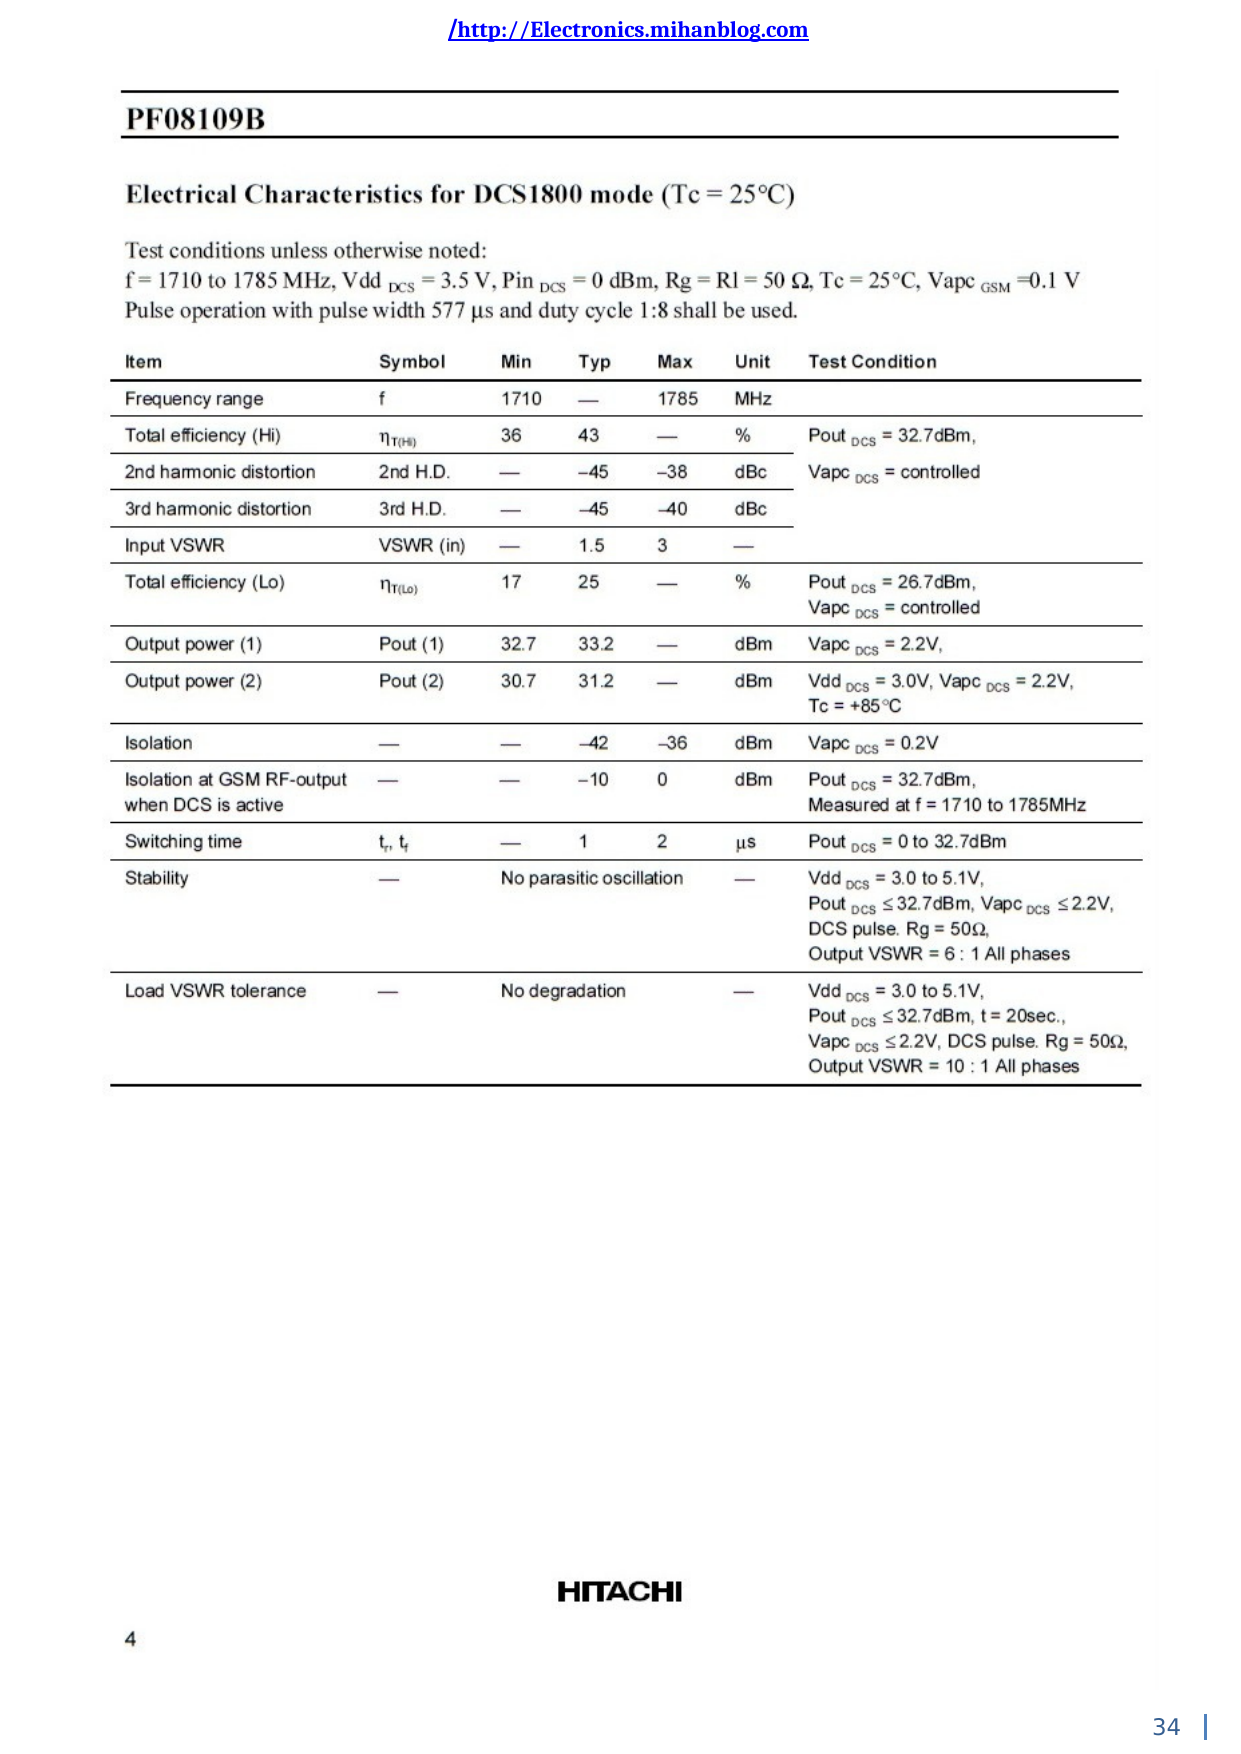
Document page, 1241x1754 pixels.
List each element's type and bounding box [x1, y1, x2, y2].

picture [81, 69, 1159, 1690]
